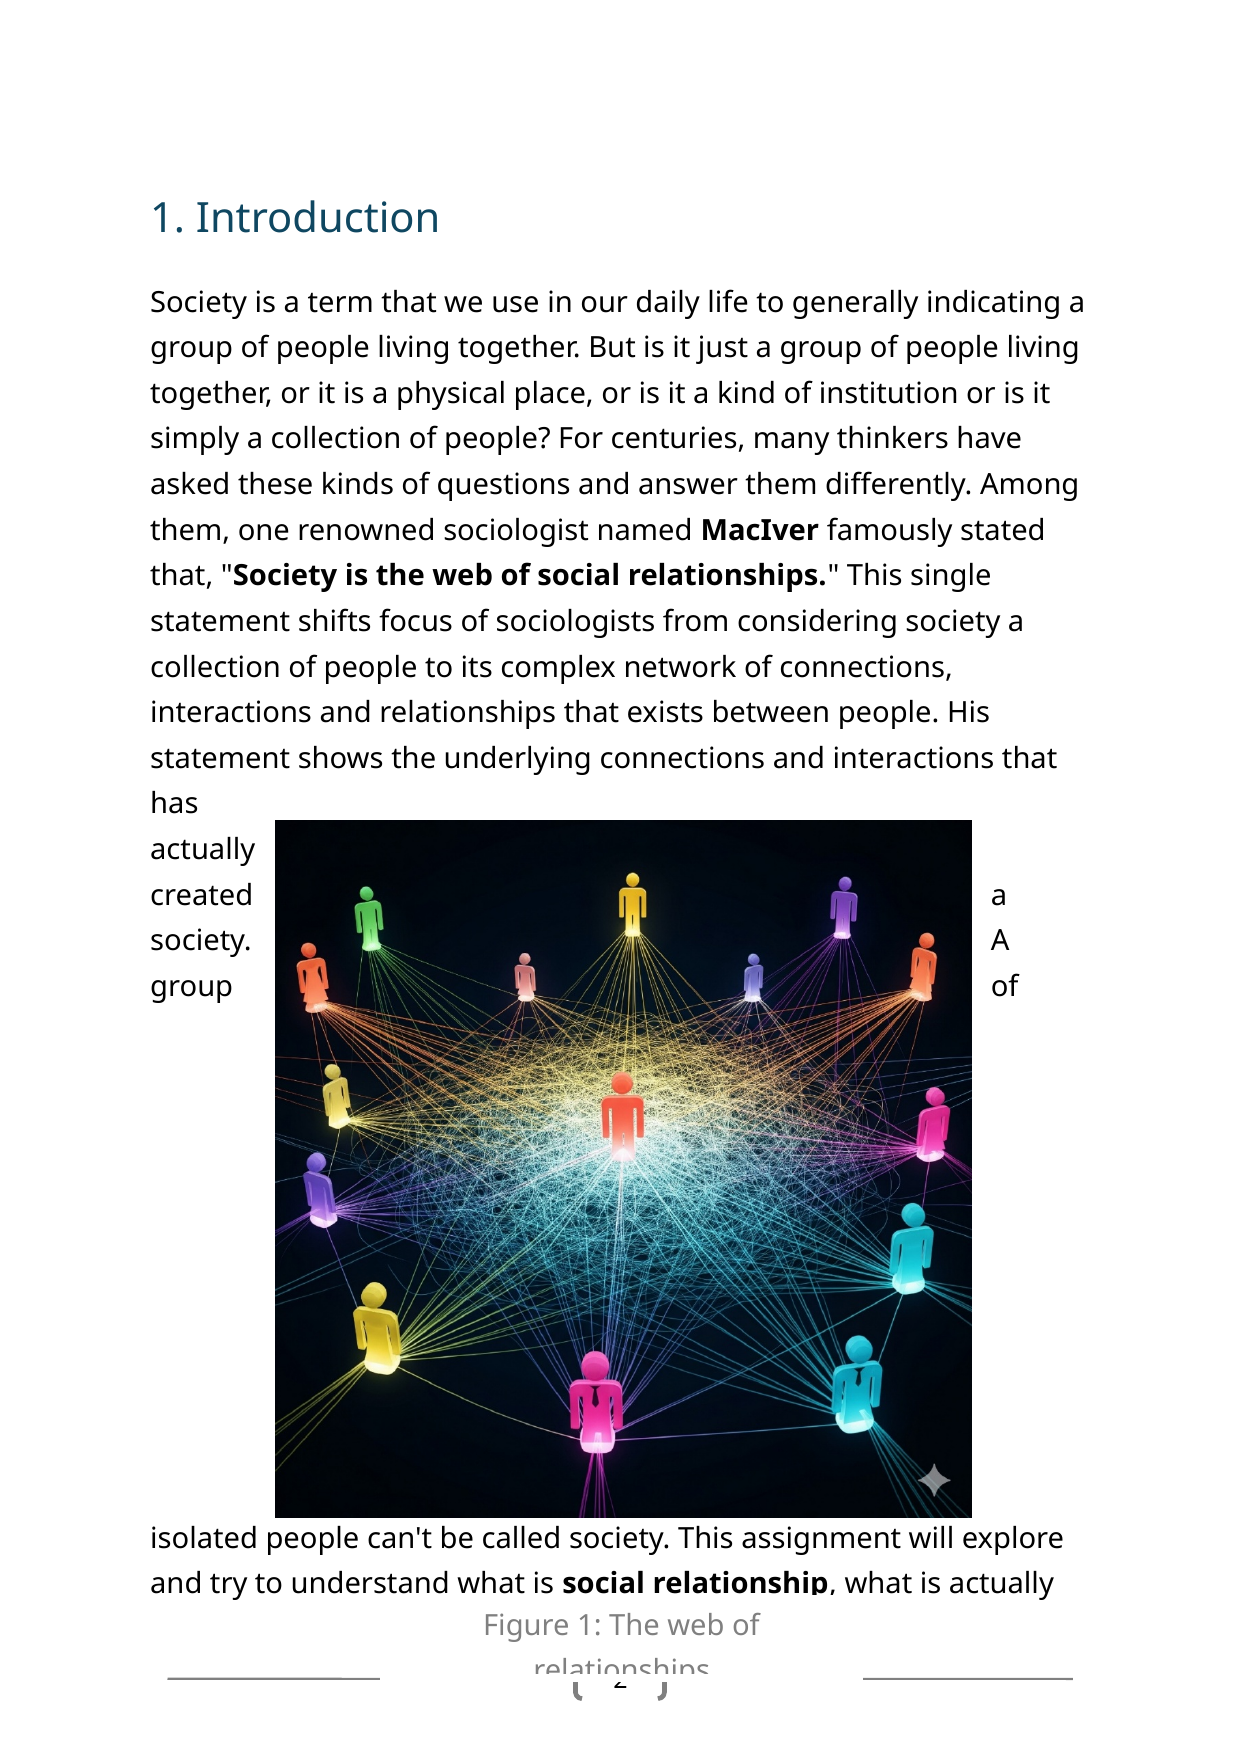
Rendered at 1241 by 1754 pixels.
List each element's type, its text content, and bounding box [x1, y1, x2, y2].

picture [275, 820, 972, 1518]
subtitle 1. Introduction [150, 187, 1090, 244]
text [150, 281, 1090, 1602]
